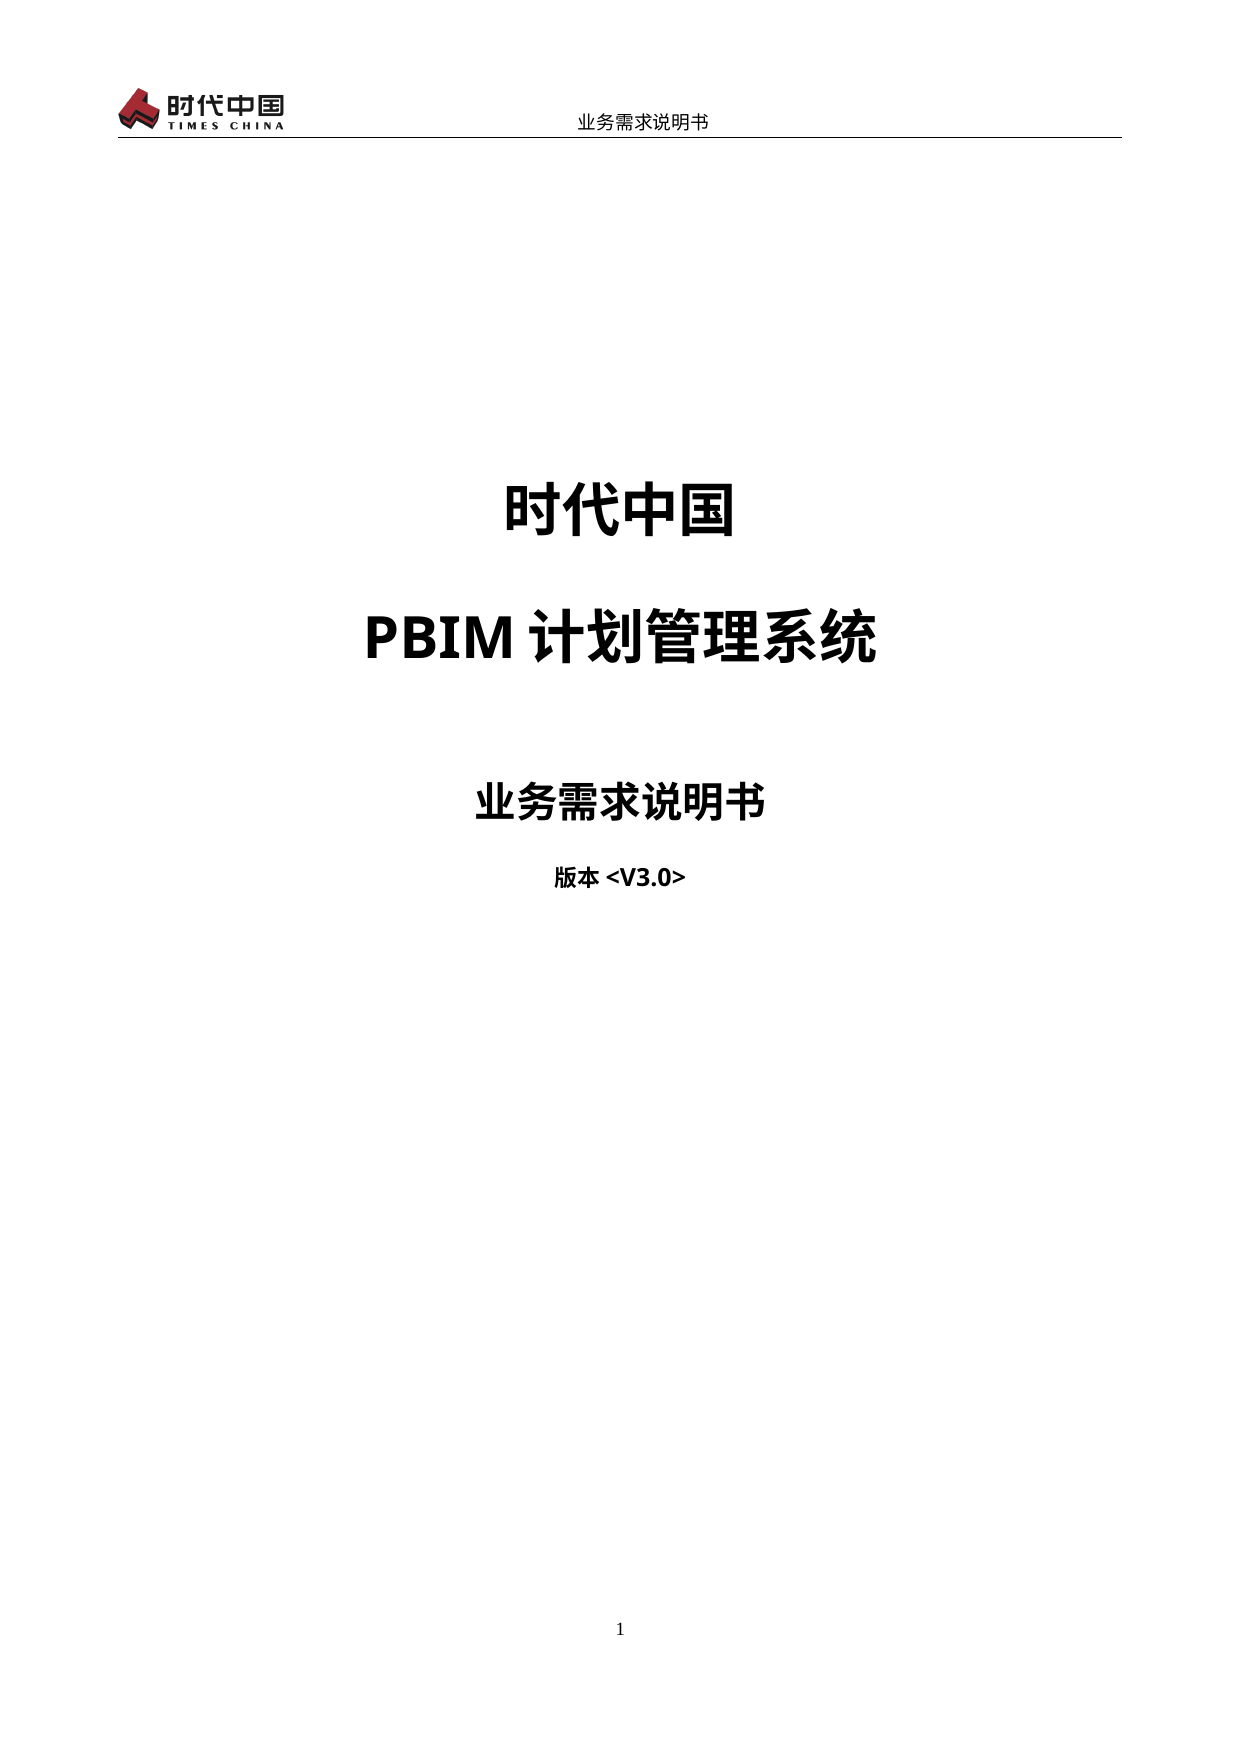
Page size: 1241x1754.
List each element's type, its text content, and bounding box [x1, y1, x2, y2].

picture [118, 88, 284, 130]
text 业务需求说明书 [118, 769, 1122, 829]
text 时代中国 [118, 464, 1122, 548]
text PBIM计划管理系统 [118, 591, 1122, 675]
text 版本 <V3.0> [118, 859, 1122, 893]
